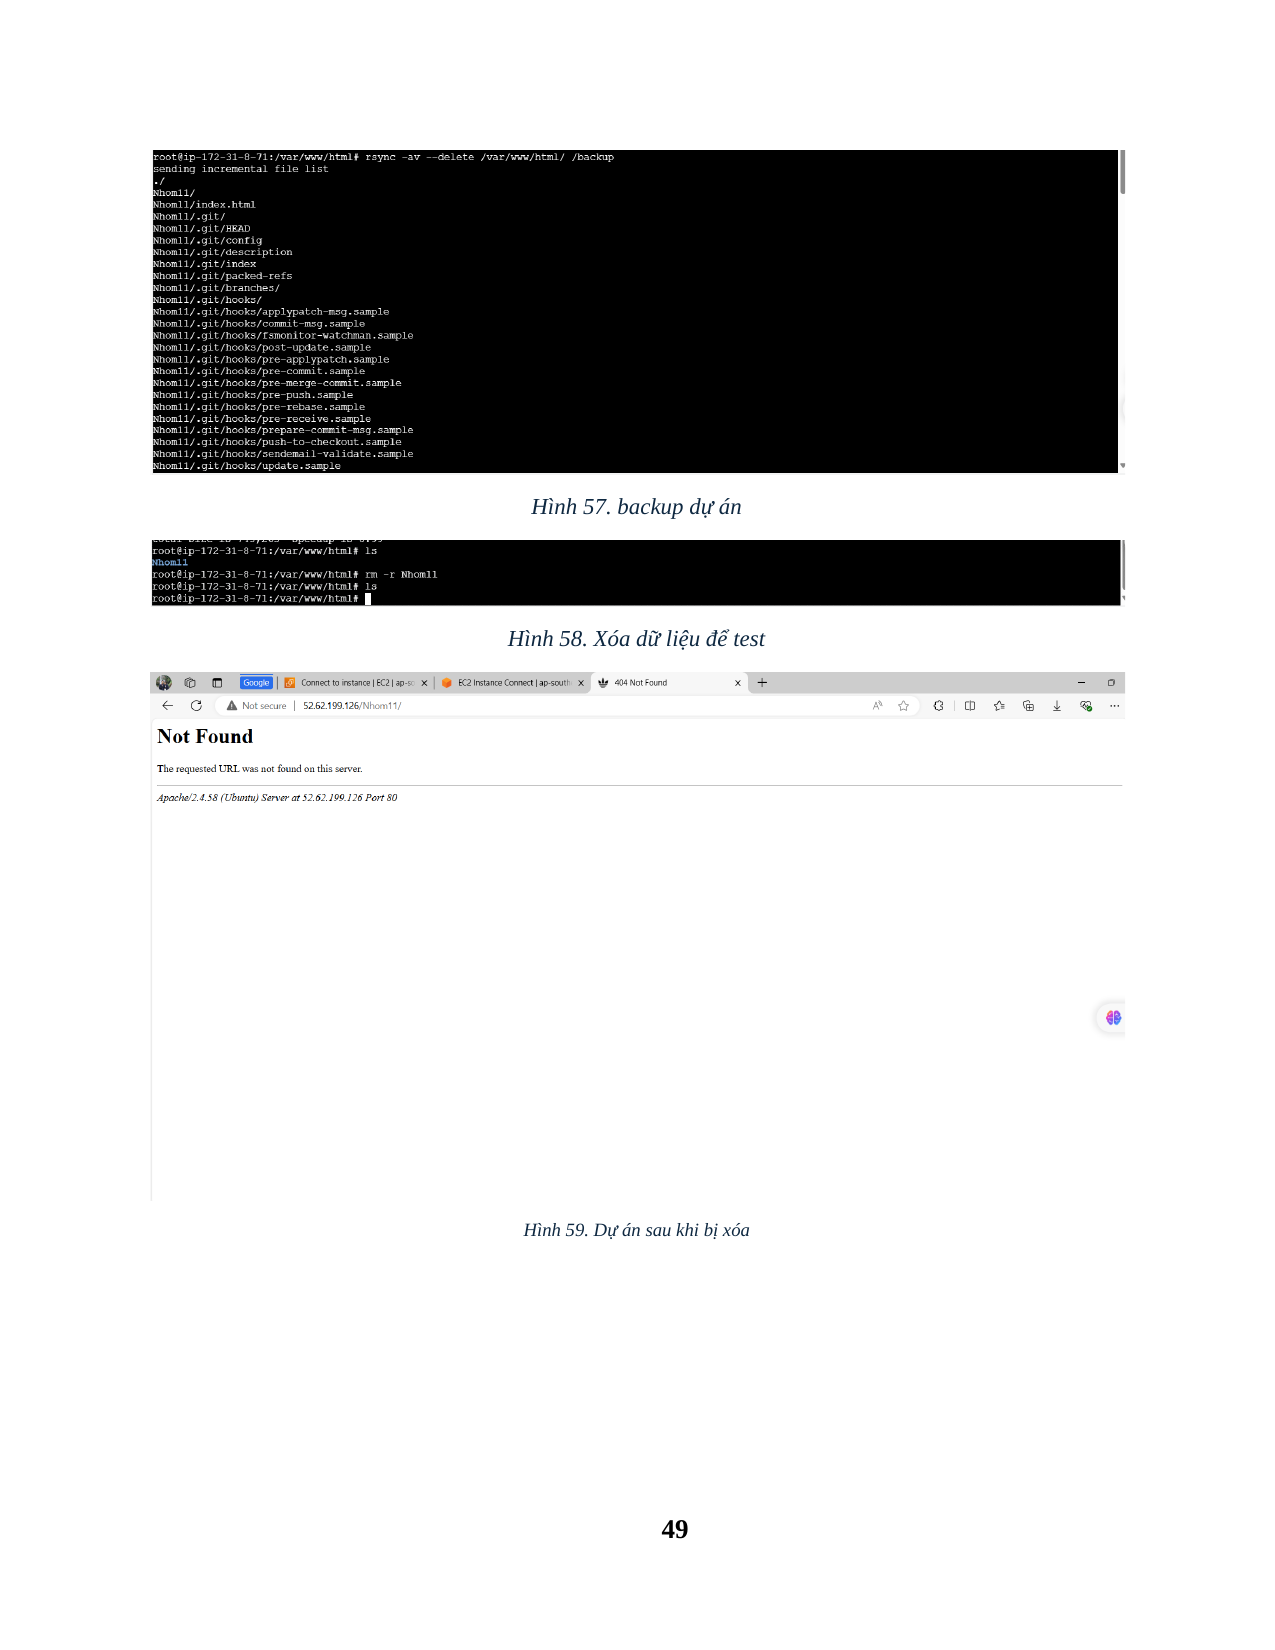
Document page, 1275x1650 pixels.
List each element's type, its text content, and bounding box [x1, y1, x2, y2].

picture [150, 672, 1125, 1201]
text Hình 57. backup dự án [150, 493, 1125, 519]
picture [150, 150, 1125, 475]
text Hình 58. Xóa dữ liệu để test [150, 625, 1125, 652]
text Hình 59. Dự án sau khi bị xóa [150, 1219, 1125, 1240]
picture [150, 540, 1125, 607]
